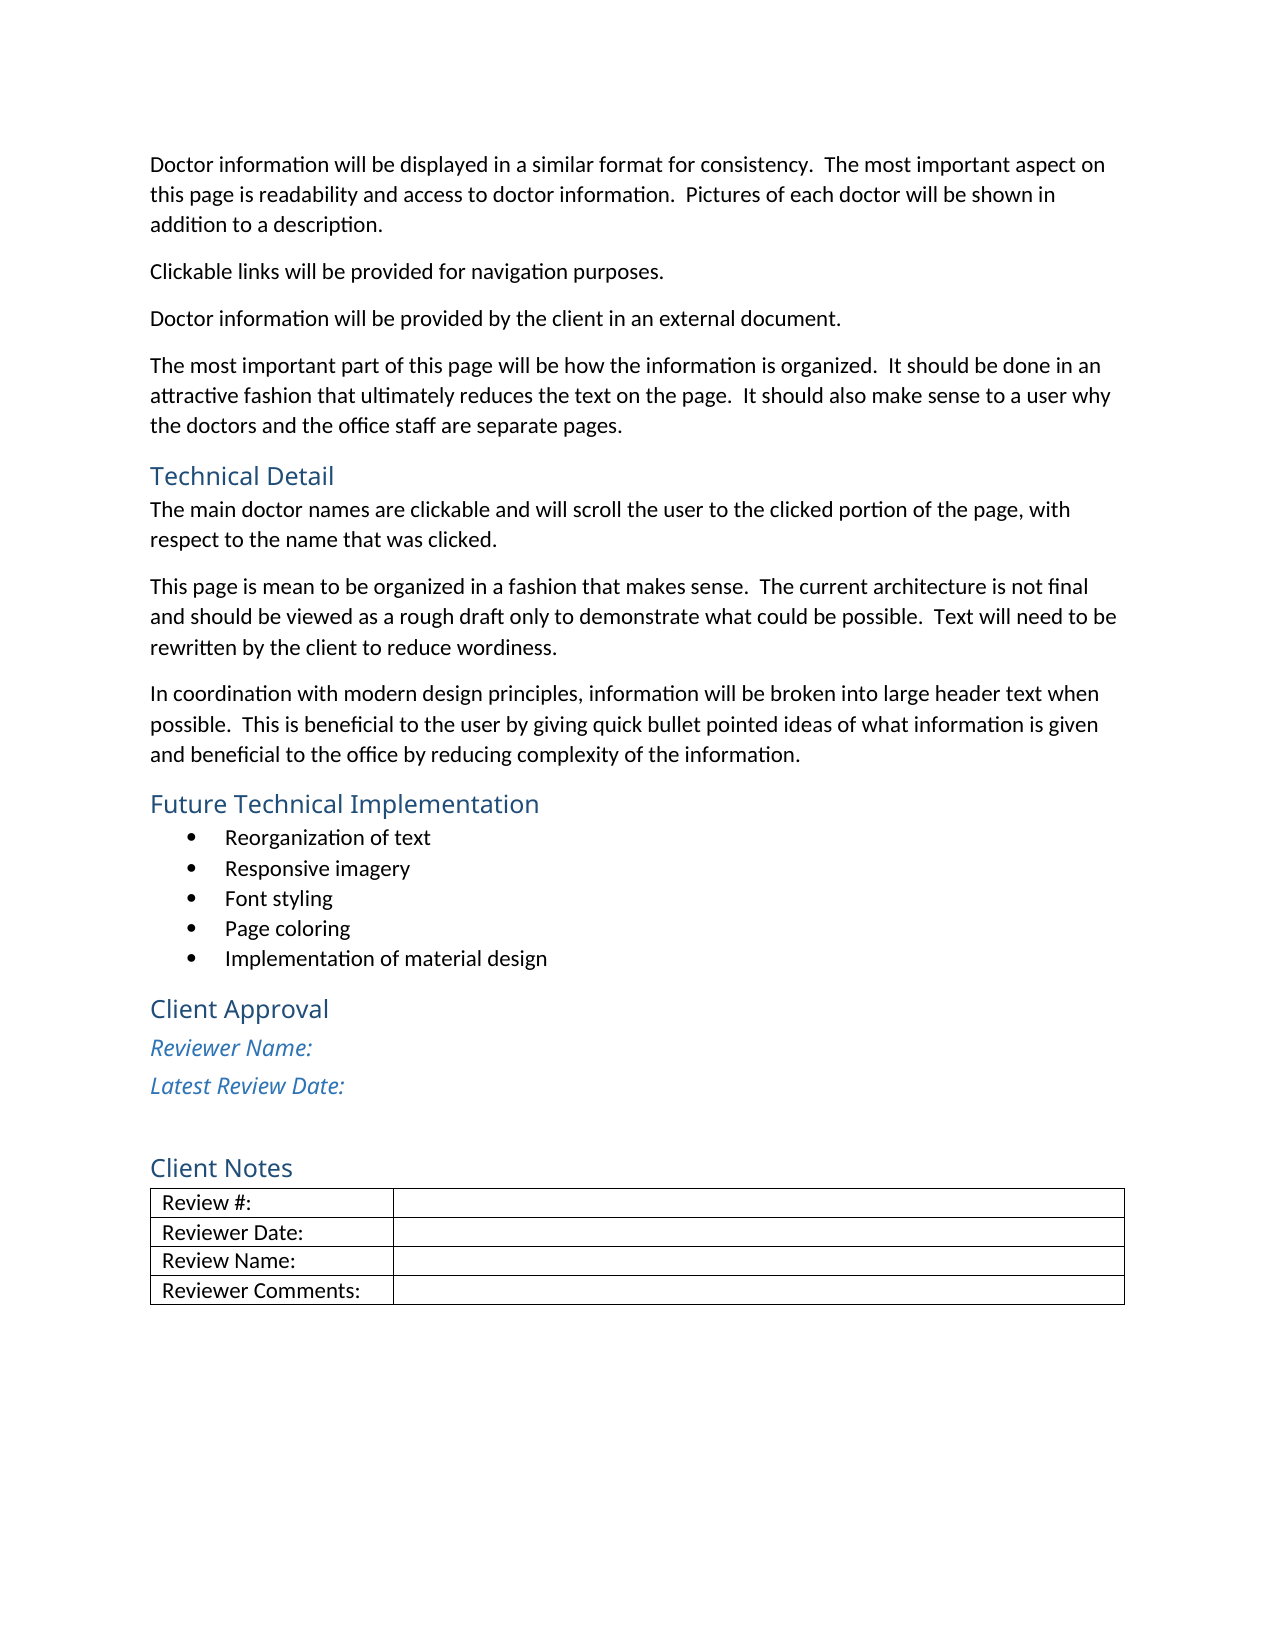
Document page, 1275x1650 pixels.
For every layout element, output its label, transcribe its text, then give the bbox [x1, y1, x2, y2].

text Clickable links will be provided for navigation purposes. [150, 257, 1125, 285]
table_header [394, 1189, 1124, 1217]
text The main doctor names are clickable and will scroll the user to the clicked portion of the page, with respect to the name that was clicked. [150, 495, 1125, 553]
list Responsive imagery [187, 854, 1125, 882]
text Doctor information will be provided by the client in an external document. [150, 304, 1125, 332]
text In coordination with modern design principles, information will be broken into large header text when possible. This is beneficial to the user by giving quick bullet pointed ideas of what information is given and beneficial to the office by reducing complexity of the information. [150, 679, 1125, 768]
subtitle Reviewer Name: [150, 1032, 1125, 1063]
text The most important part of this page will be how the information is organized. It should be done in an attractive fashion that ultimately reduces the text on the page. It should also make sense to a user why the doctors and the office staff are separate pages. [150, 351, 1125, 439]
table_cell Review Name: [151, 1247, 393, 1275]
table_cell [394, 1218, 1124, 1246]
subtitle Future Technical Implementation [150, 787, 1125, 821]
list Implementation of material design [187, 944, 1125, 972]
table_cell Reviewer Comments: [151, 1276, 393, 1304]
table_cell Reviewer Date: [151, 1218, 393, 1246]
list Reorganization of text [187, 823, 1125, 852]
table_cell [394, 1247, 1124, 1275]
list Page coloring [187, 914, 1125, 942]
table_header Review #: [151, 1189, 393, 1217]
text Doctor information will be displayed in a similar format for consistency. The most important aspect on this page is readability and access to doctor information. Pictures of each doctor will be shown in addition to a description. [150, 150, 1125, 238]
table_cell [394, 1276, 1124, 1304]
subtitle Client Approval [150, 991, 1125, 1025]
subtitle Latest Review Date: [150, 1070, 1125, 1101]
subtitle Technical Detail [150, 458, 1125, 492]
list Font styling [187, 884, 1125, 912]
text This page is mean to be organized in a fashion that makes sense. The current architecture is not final and should be viewed as a rough draft only to demonstrate what could be possible. Text will need to be rewritten by the client to reduce wordiness. [150, 572, 1125, 661]
subtitle Client Notes [150, 1151, 1125, 1185]
